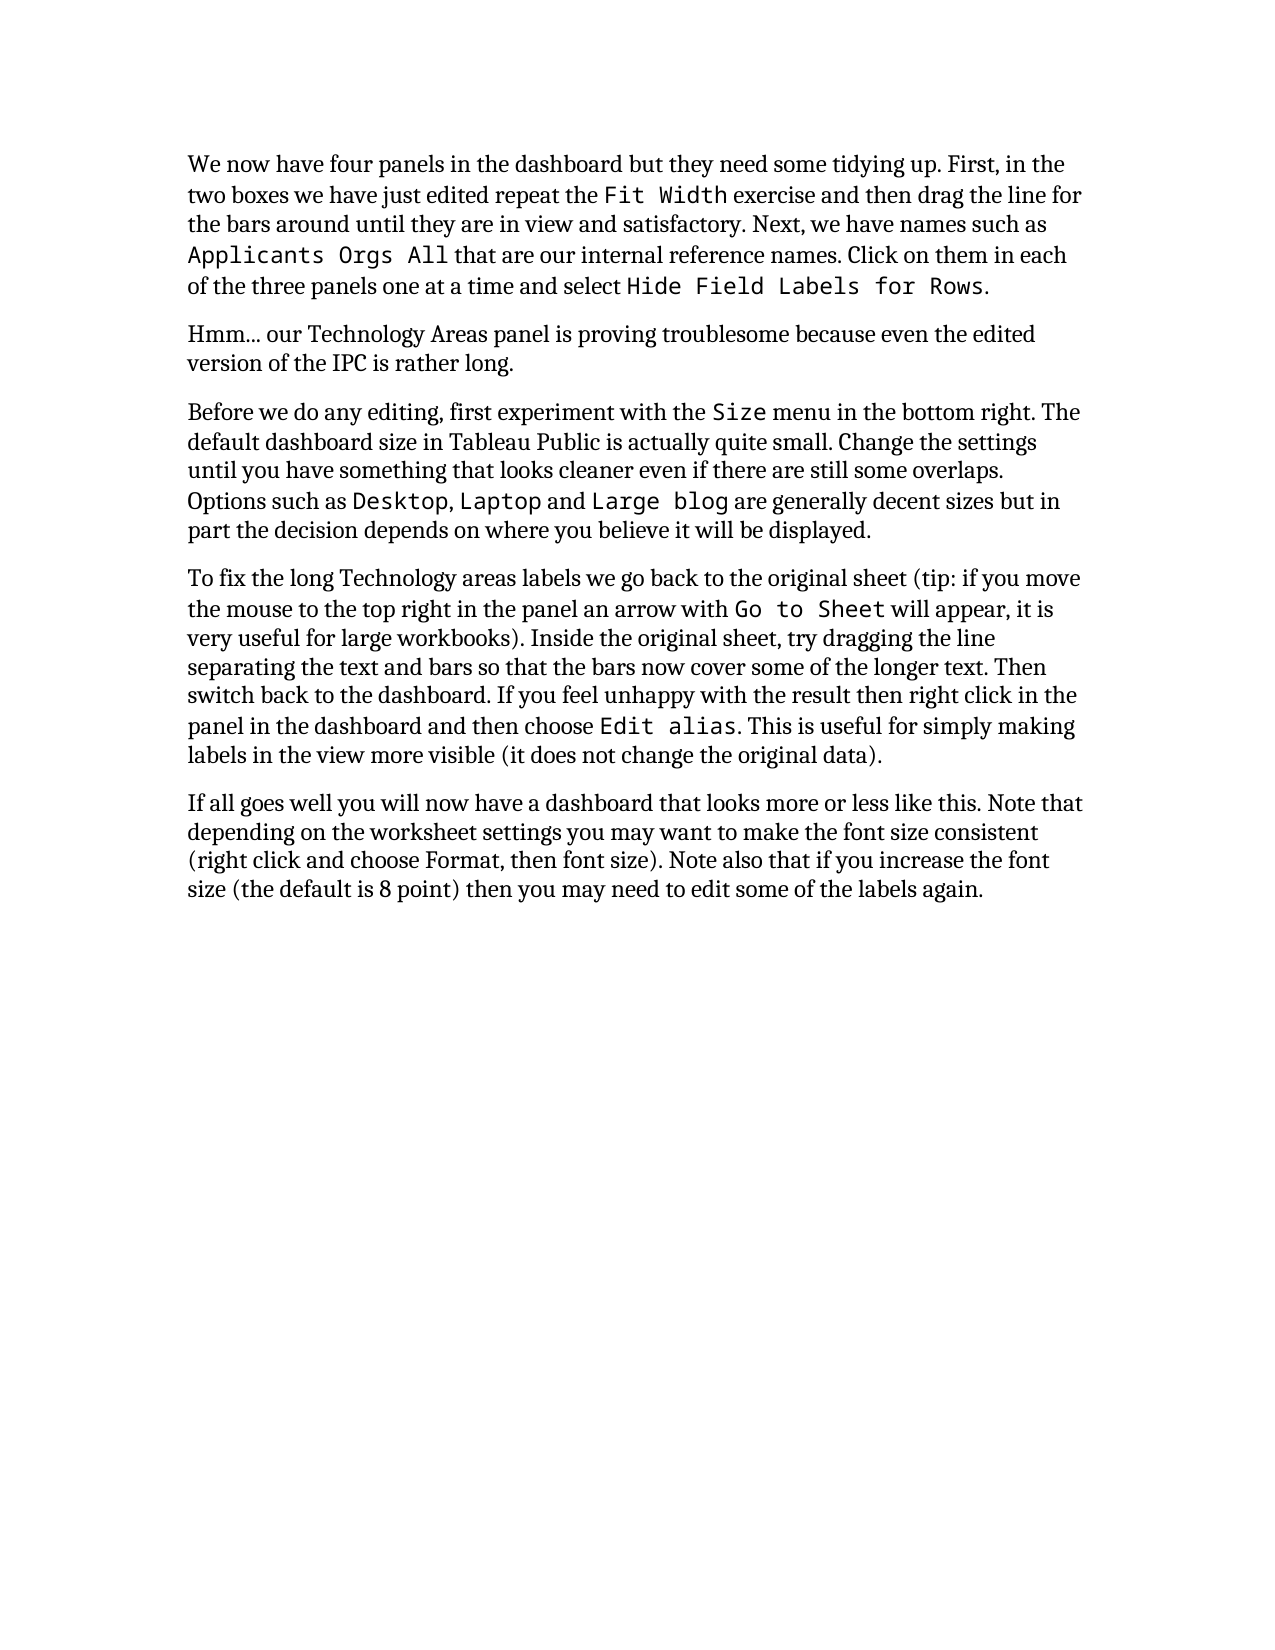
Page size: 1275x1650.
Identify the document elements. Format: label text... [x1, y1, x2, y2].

text Before we do any editing, first experiment with the Size menu in the bottom right. The default dashboard size in Tableau Public is actually quite small. Change the settings until you have something that looks cleaner even if there are still some overlaps. Options such as Desktop, Laptop and Large blog are generally decent sizes but in part the decision depends on where you believe it will be displayed. [187, 396, 1087, 545]
text We now have four panels in the dashboard but they need some tidying up. First, in the two boxes we have just edited repeat the Fit Width exercise and then drag the line for the bars around until they are in view and satisfactory. Next, we have names such as Applicants Orgs All that are our internal reference names. Click on them in each of the three panels one at a time and select Hide Field Labels for Rows. [187, 150, 1087, 301]
text If all goes well you will now have a dashboard that looks more or less like this. Note that depending on the worksheet settings you may want to make the font size consistent (right click and choose Format, then font size). Note also that if you increase the font size (the default is 8 point) then you may need to edit some of the labels again. [187, 789, 1087, 904]
text Hmm... our Technology Areas panel is proving troublesome because even the edited version of the IPC is rather long. [187, 320, 1087, 377]
text To fix the long Technology areas labels we go back to the original sheet (tip: if you move the mouse to the top right in the panel an arrow with Go to Sheet will appear, it is very useful for large workbooks). Inside the original sheet, try dragging the line separating the text and bars so that the bars now cover some of the longer text. Then switch back to the dashboard. If you feel unhappy with the result then right click in the panel in the dashboard and then choose Edit alias. This is useful for simply making labels in the view more visible (it does not change the original data). [187, 564, 1087, 770]
